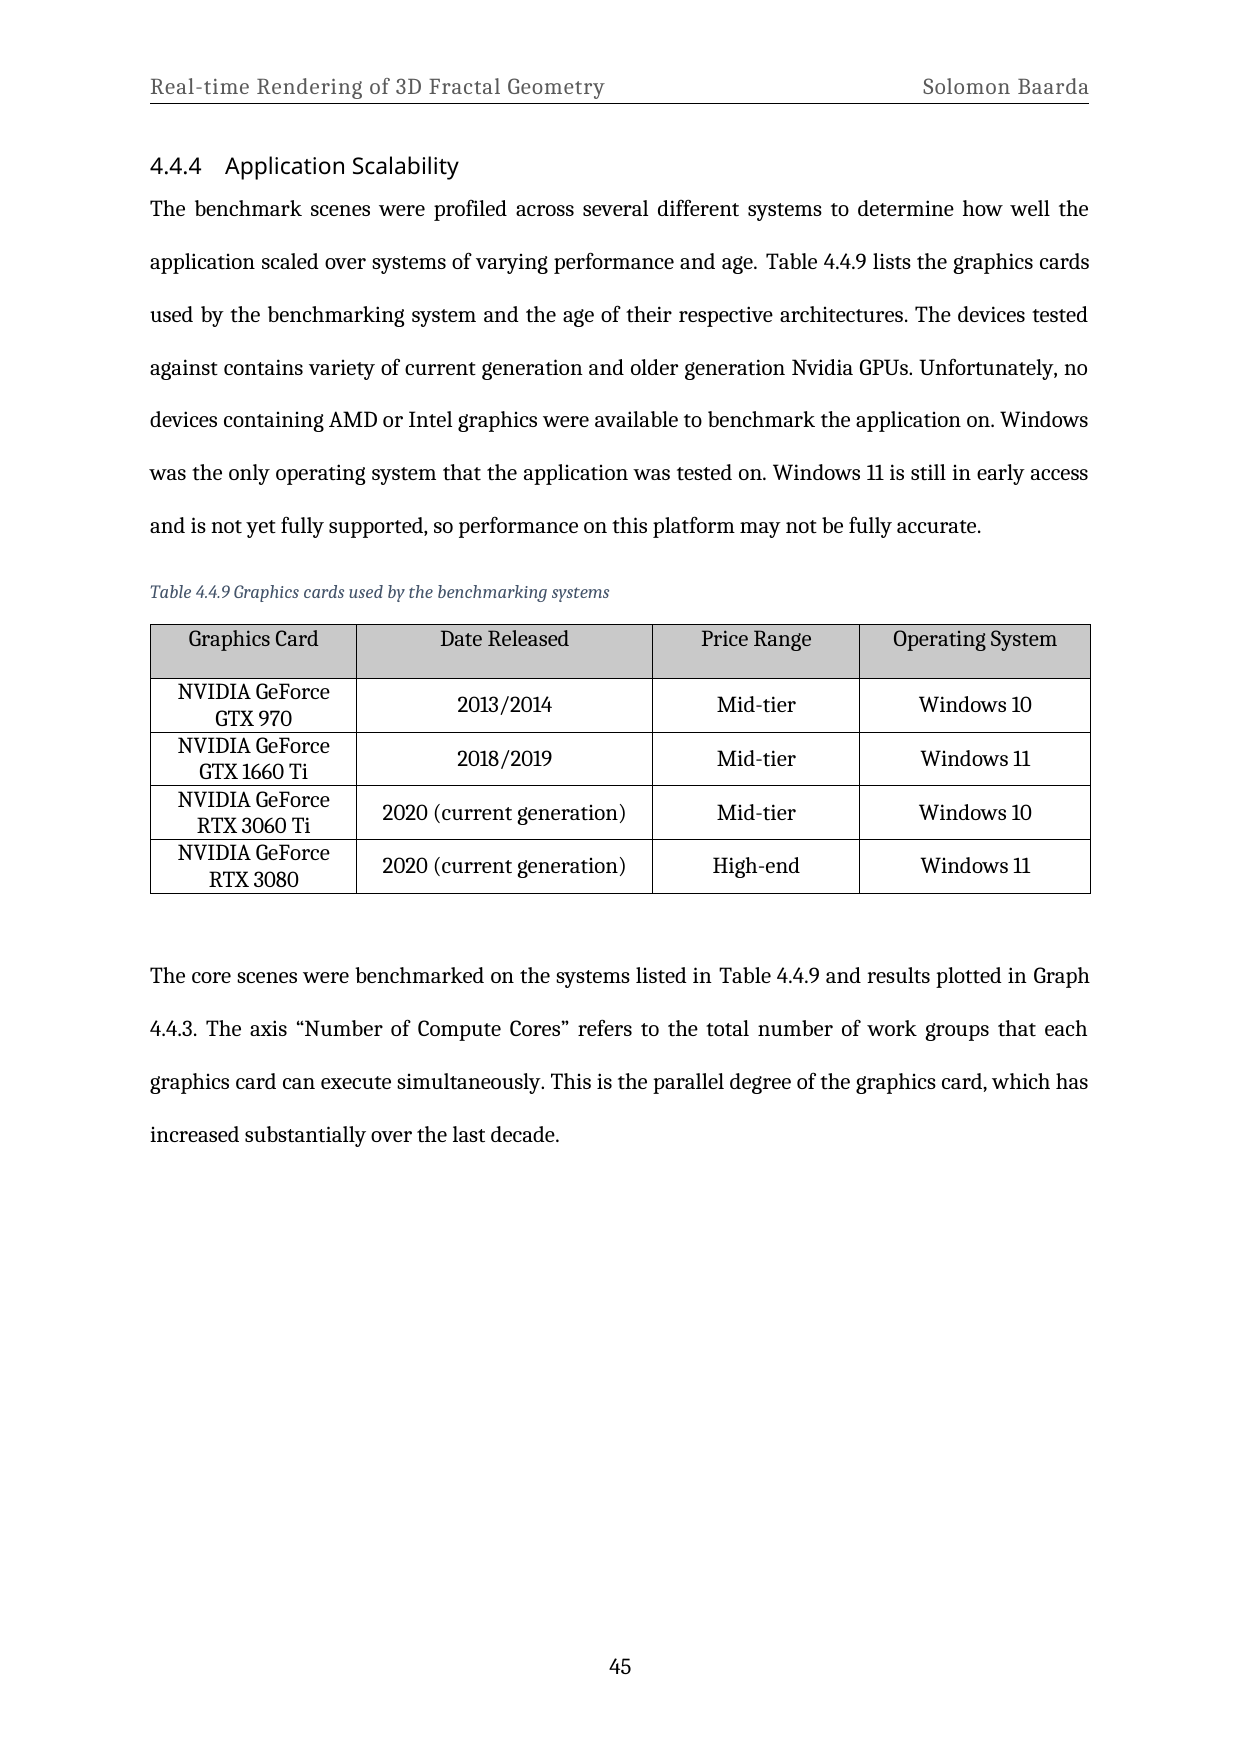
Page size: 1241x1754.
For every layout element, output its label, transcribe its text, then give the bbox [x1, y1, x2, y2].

table_cell Windows 10 [860, 679, 1090, 732]
table_cell NVIDIA GeForce RTX 3060 Ti [151, 786, 356, 839]
table_cell High-end [653, 840, 859, 893]
table_cell Windows 11 [860, 733, 1090, 785]
table_cell Mid-tier [653, 733, 859, 785]
table_cell Windows 11 [860, 840, 1090, 893]
table_cell 2018/2019 [357, 733, 652, 785]
table_cell Mid-tier [653, 679, 859, 732]
subtitle Application Scalability [150, 150, 1090, 181]
table_header Price Range [653, 625, 859, 678]
table_cell Windows 10 [860, 786, 1090, 839]
table_header Operating System [860, 625, 1090, 678]
table_cell NVIDIA GeForce RTX 3080 [151, 840, 356, 893]
table_cell NVIDIA GeForce GTX 970 [151, 679, 356, 732]
table_cell NVIDIA GeForce GTX 1660 Ti [151, 733, 356, 785]
table_cell 2020 (current generation) [357, 786, 652, 839]
table_header Date Released [357, 625, 652, 678]
table_cell 2013/2014 [357, 679, 652, 732]
table_cell Mid-tier [653, 786, 859, 839]
table_cell 2020 (current generation) [357, 840, 652, 893]
table_header Graphics Card [151, 625, 356, 678]
